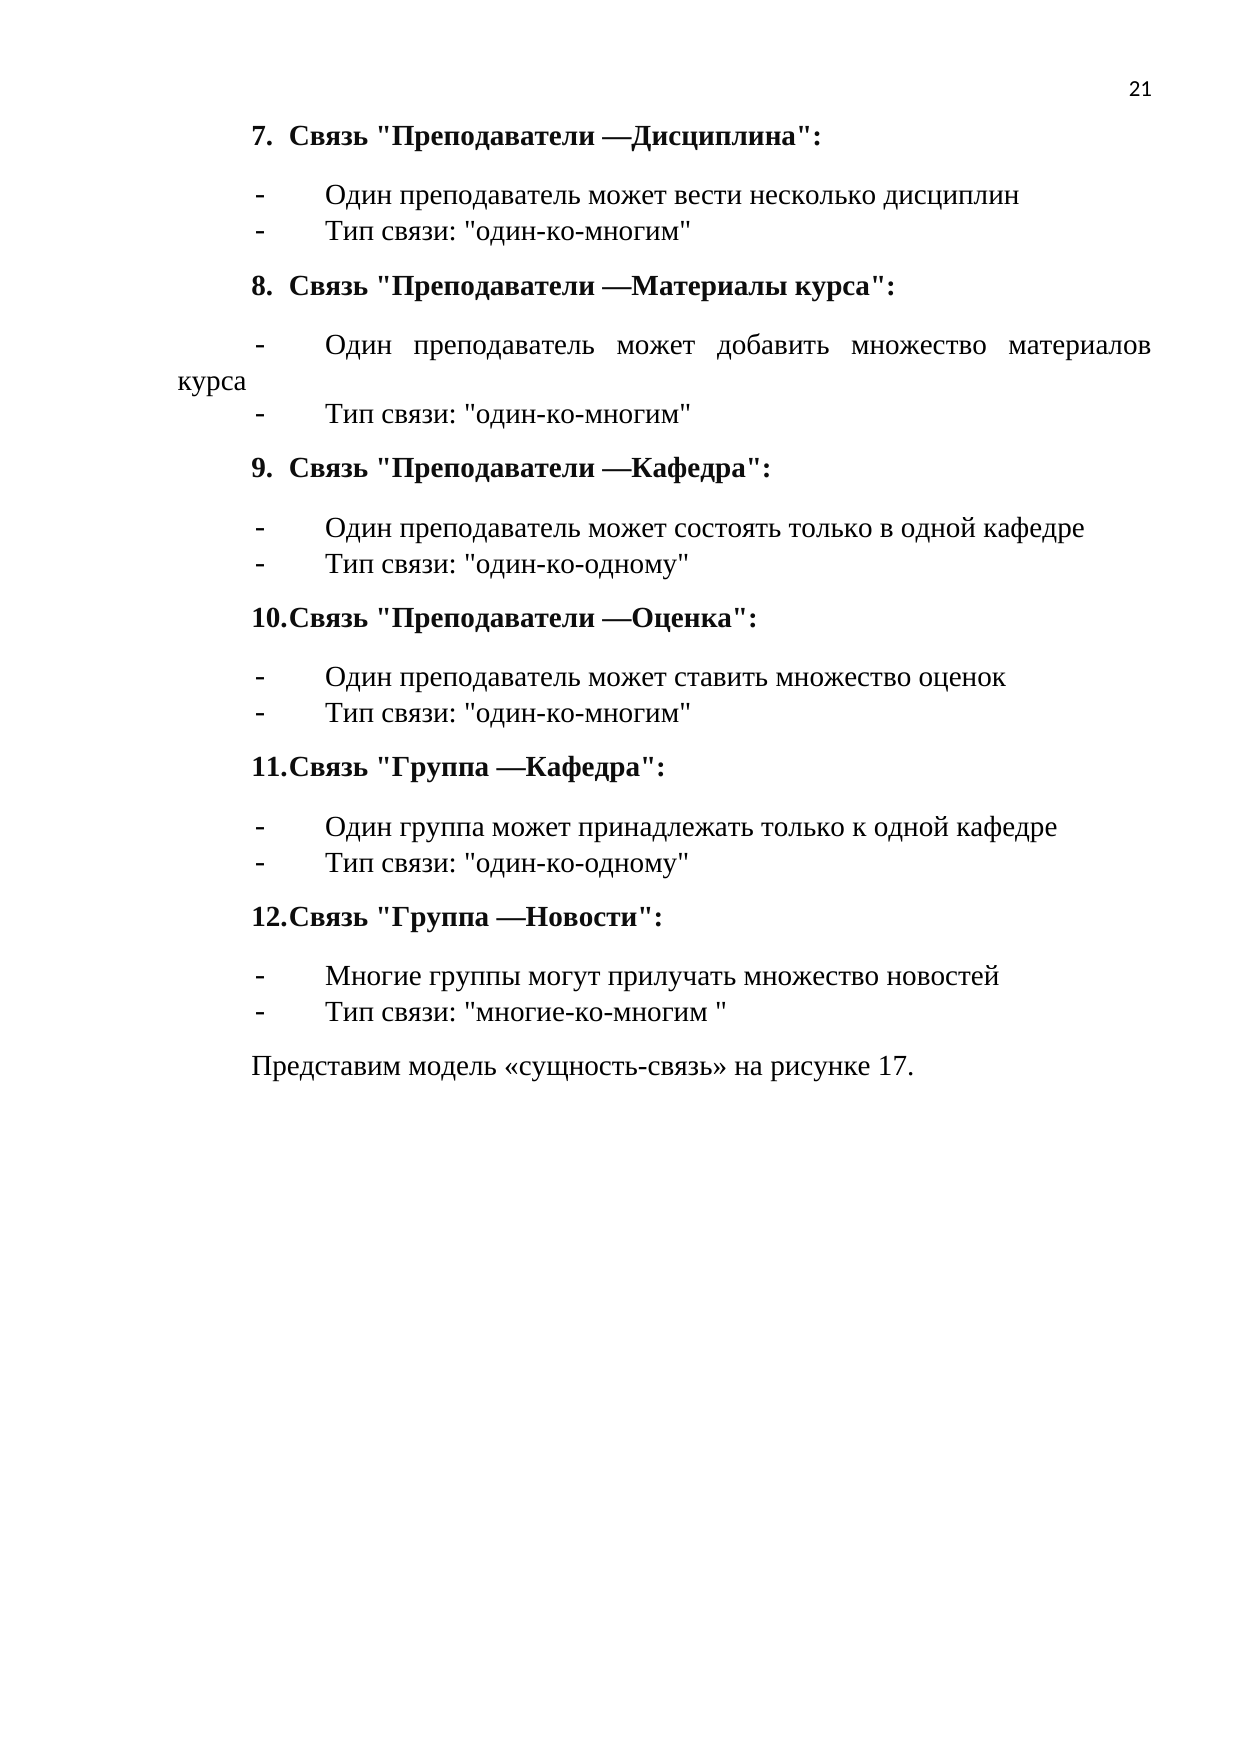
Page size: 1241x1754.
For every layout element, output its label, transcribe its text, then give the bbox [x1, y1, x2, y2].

list Тип связи: "один-ко-многим" [177, 696, 1152, 732]
list Связь "Преподаватели —Материалы курса": [251, 268, 1152, 301]
list Связь "Группа —Новости": [251, 899, 1152, 933]
list Тип связи: "один-ко-одному" [177, 845, 1152, 881]
list Один группа может принадлежать только к одной кафедре [177, 809, 1152, 845]
list Один преподаватель может вести несколько дисциплин [177, 177, 1152, 213]
list Тип связи: "один-ко-многим" [177, 213, 1152, 249]
list Связь "Преподаватели —Оценка": [251, 600, 1152, 634]
list Один преподаватель может добавить множество материалов курса [177, 327, 1152, 397]
list Многие группы могут прилучать множество новостей [177, 958, 1152, 994]
list Связь "Группа —Кафедра": [251, 749, 1152, 783]
list Тип связи: "один-ко-одному" [177, 546, 1152, 582]
list Один преподаватель может состоять только в одной кафедре [177, 510, 1152, 546]
list Связь "Преподаватели —Кафедра": [251, 451, 1152, 484]
list Тип связи: "один-ко-многим" [177, 397, 1152, 433]
text Представим модель «сущность-связь» на рисунке 17. [177, 1048, 1152, 1082]
list Связь "Преподаватели —Дисциплина": [251, 118, 1152, 152]
list Тип связи: "многие-ко-многим " [177, 994, 1152, 1031]
list Один преподаватель может ставить множество оценок [177, 659, 1152, 696]
